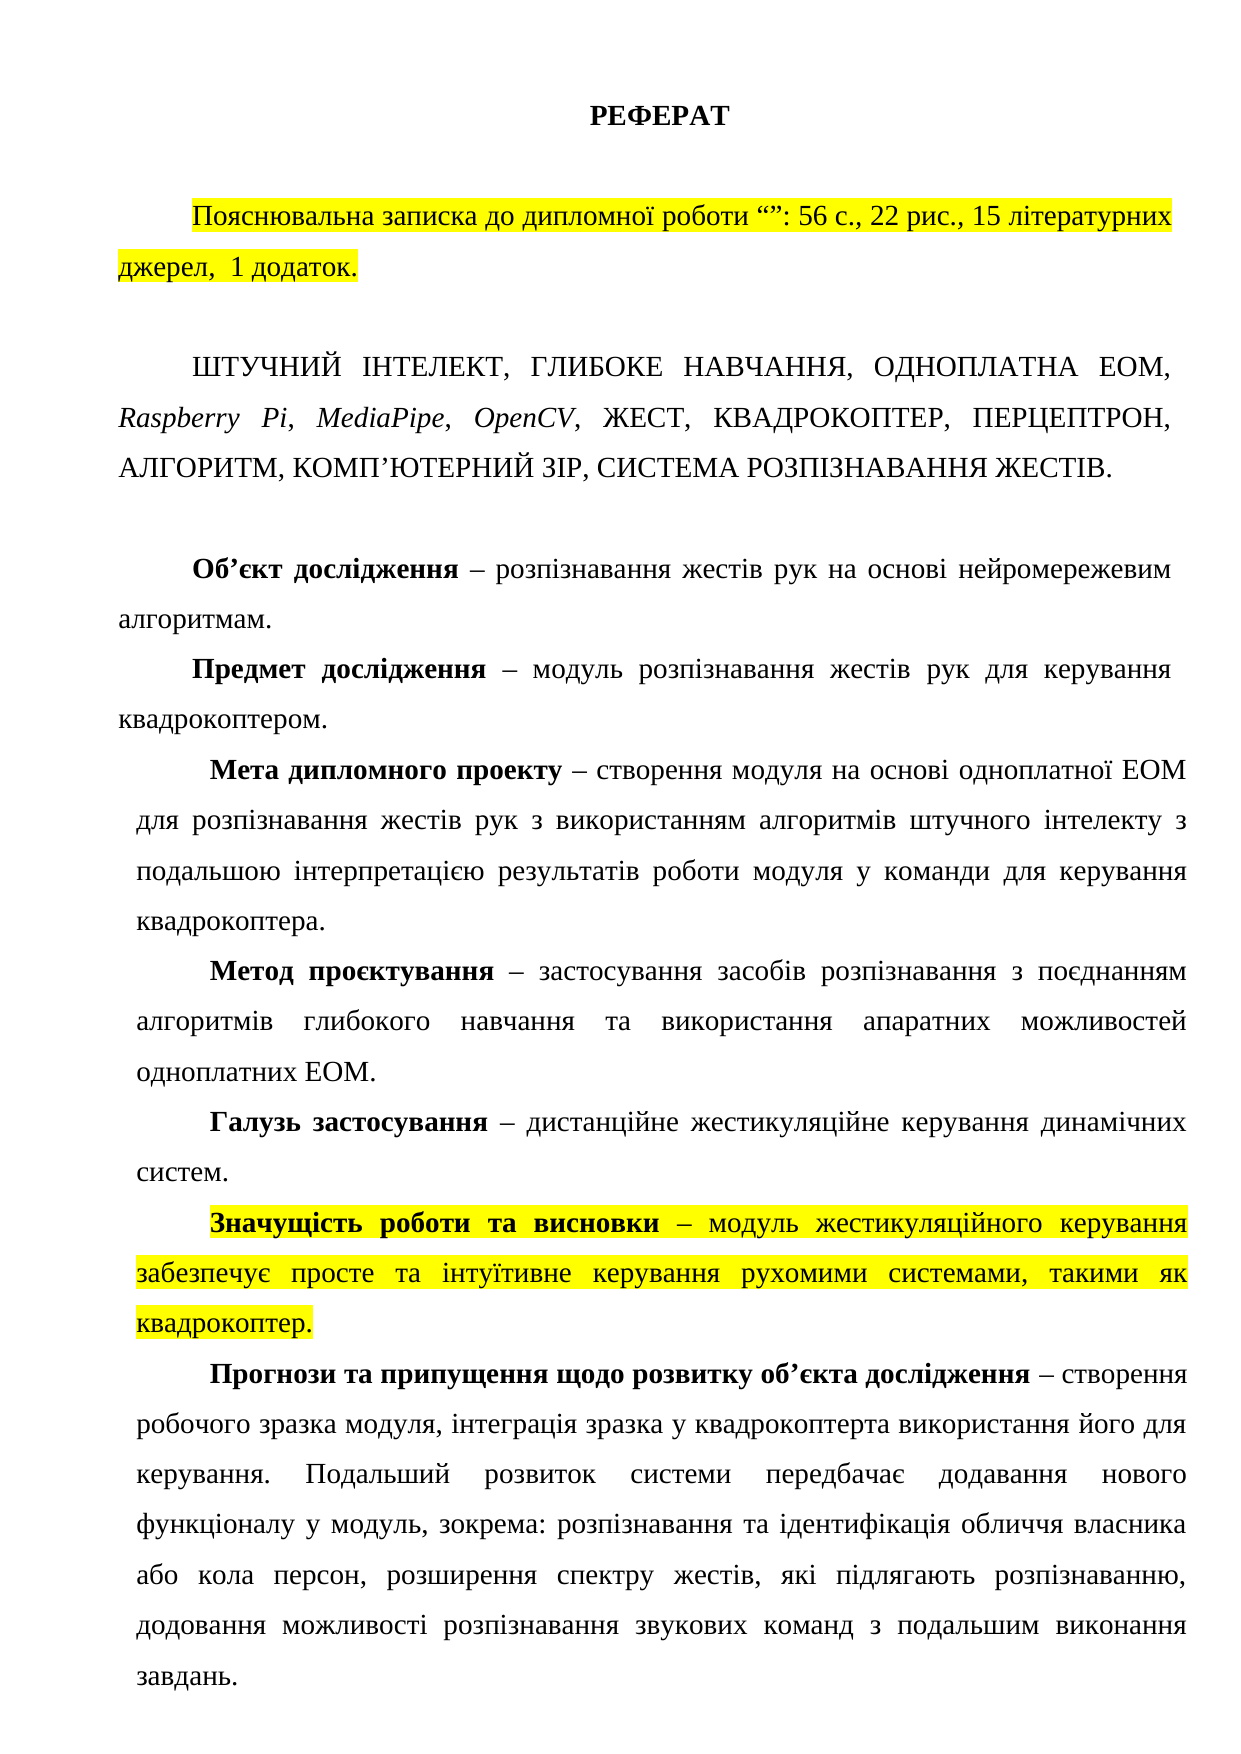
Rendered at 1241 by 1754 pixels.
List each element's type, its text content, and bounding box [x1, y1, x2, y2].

text Прогнози та припущення щодо розвитку об’єкта дослідження – створення робочого зразка модуля, інтеграція зразка у квадрокоптерта використання його для керування. Подальший розвиток системи передбачає додавання нового функціоналу у модуль, зокрема: розпізнавання та ідентифікація обличчя власника або кола персон, розширення спектру жестів, які підлягають розпізнаванню, додовання можливості розпізнавання звукових команд з подальшим виконання завдань. [136, 1356, 1188, 1691]
text Мета дипломного проекту – створення модуля на основі одноплатної ЕОМ для розпізнавання жестів рук з використанням алгоритмів штучного інтелекту з подальшою інтерпретацією результатів роботи модуля у команди для керування квадрокоптера. [136, 752, 1188, 936]
text ШТУЧНИЙ ІНТЕЛЕКТ, ГЛИБОКЕ НАВЧАННЯ, ОДНОПЛАТНА ЕОМ, Raspberry Pi, MediaPipe, OpenCV, ЖЕСТ, КВАДРОКОПТЕР, ПЕРЦЕПТРОН, АЛГОРИТМ, КОМП’ЮТЕРНИЙ ЗІР, СИСТЕМА РОЗПІЗНАВАННЯ ЖЕСТІВ. [118, 349, 1172, 483]
text Метод проєктування – застосування засобів розпізнавання з поєднанням алгоритмів глибокого навчання та використання апаратних можливостей одноплатних ЕОМ. [136, 953, 1188, 1087]
text Предмет дослідження – модуль розпізнавання жестів рук для керування квадрокоптером. [118, 651, 1172, 735]
text Пояснювальна записка до дипломної роботи “”: 56 с., 22 рис., 15 літературних джерел, 1 додаток. [118, 198, 1172, 282]
text Значущість роботи та висновки – модуль жестикуляційного керування забезпечує просте та інтуїтивне керування рухомими системами, такими як квадрокоптер. [136, 1205, 1188, 1255]
text Галузь застосування – дистанційне жестикуляційне керування динамічних систем. [136, 1104, 1188, 1188]
text РЕФЕРАТ [298, 98, 1022, 131]
text Значущість роботи та висновки – модуль жестикуляційного керування забезпечує просте та інтуїтивне керування рухомими системами, такими як квадрокоптер. [136, 1289, 1188, 1339]
text Об’єкт дослідження – розпізнавання жестів рук на основі нейромережевим алгоритмам. [118, 551, 1172, 634]
